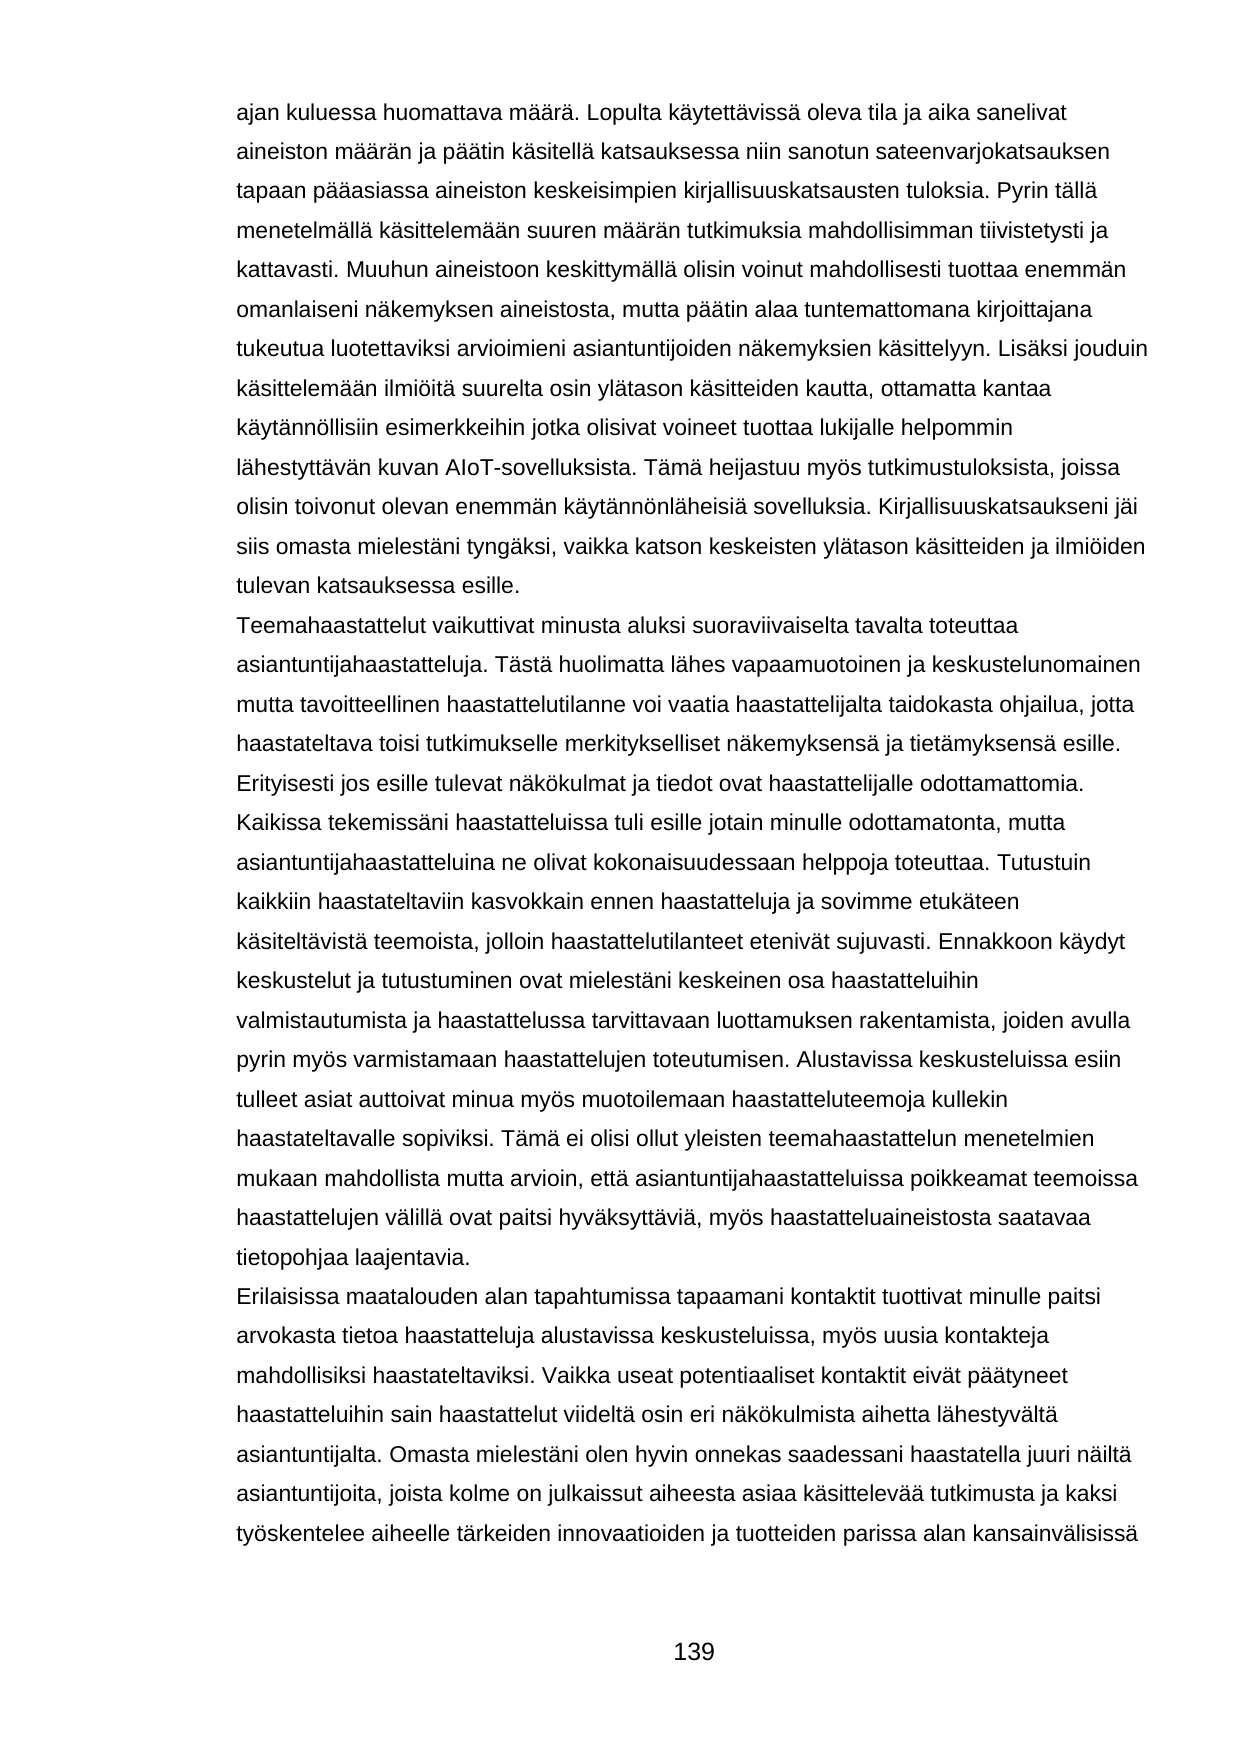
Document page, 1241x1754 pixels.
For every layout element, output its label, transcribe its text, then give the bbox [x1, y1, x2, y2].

text Teemahaastattelut vaikuttivat minusta aluksi suoraviivaiselta tavalta toteuttaa asiantuntijahaastatteluja. Tästä huolimatta lähes vapaamuotoinen ja keskustelunomainen mutta tavoitteellinen haastattelutilanne voi vaatia haastattelijalta taidokasta ohjailua, jotta haastateltava toisi tutkimukselle merkitykselliset näkemyksensä ja tietämyksensä esille. Erityisesti jos esille tulevat näkökulmat ja tiedot ovat haastattelijalle odottamattomia. Kaikissa tekemissäni haastatteluissa tuli esille jotain minulle odottamatonta, mutta asiantuntijahaastatteluina ne olivat kokonaisuudessaan helppoja toteuttaa. Tutustuin kaikkiin haastateltaviin kasvokkain ennen haastatteluja ja sovimme etukäteen käsiteltävistä teemoista, jolloin haastattelutilanteet etenivät sujuvasti. Ennakkoon käydyt keskustelut ja tutustuminen ovat mielestäni keskeinen osa haastatteluihin valmistautumista ja haastattelussa tarvittavaan luottamuksen rakentamista, joiden avulla pyrin myös varmistamaan haastattelujen toteutumisen. Alustavissa keskusteluissa esiin tulleet asiat auttoivat minua myös muotoilemaan haastatteluteemoja kullekin haastateltavalle sopiviksi. Tämä ei olisi ollut yleisten teemahaastattelun menetelmien mukaan mahdollista mutta arvioin, että asiantuntijahaastatteluissa poikkeamat teemoissa haastattelujen välillä ovat paitsi hyväksyttäviä, myös haastatteluaineistosta saatavaa tietopohjaa laajentavia. [236, 612, 1152, 1270]
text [236, 98, 1152, 599]
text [236, 1283, 1152, 1546]
